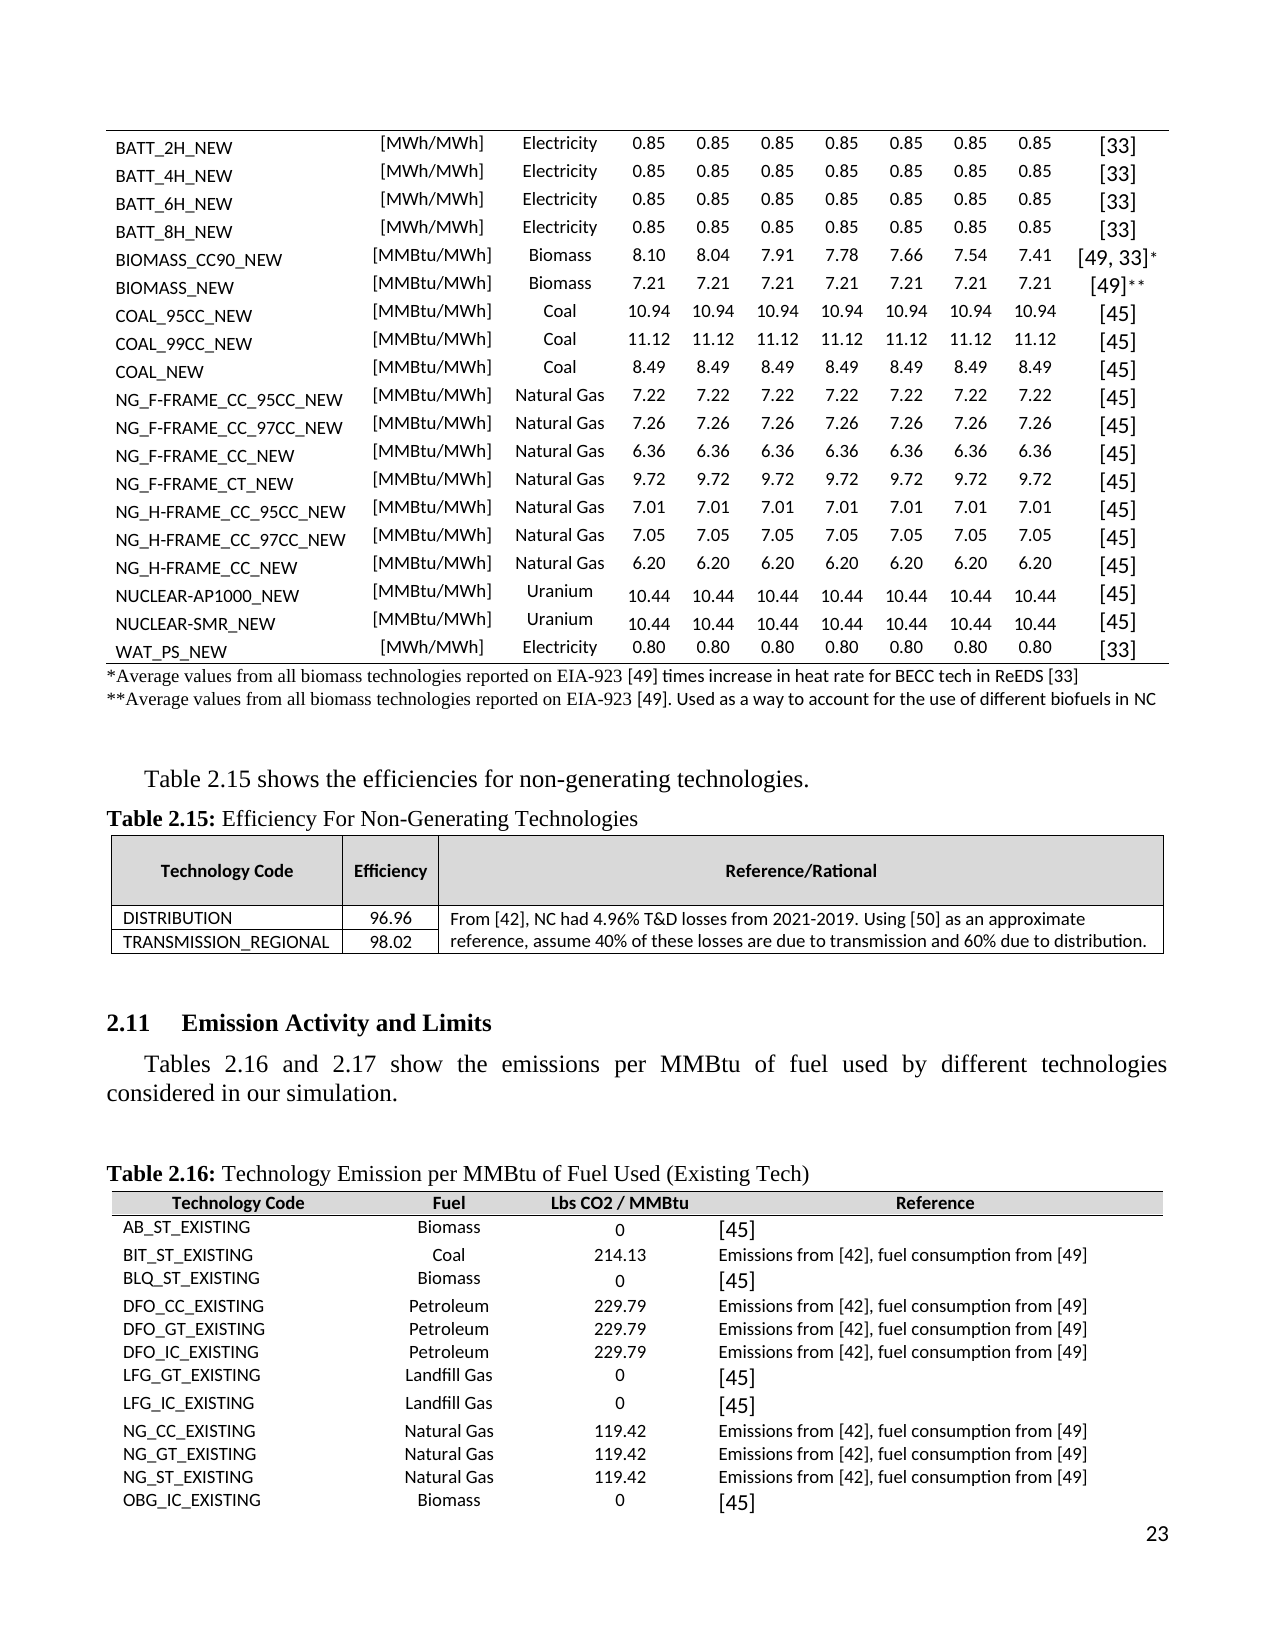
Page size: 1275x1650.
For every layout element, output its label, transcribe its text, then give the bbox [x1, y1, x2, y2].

table_cell Petroleum [365, 1340, 533, 1363]
table_cell 7.21 [938, 271, 1003, 299]
table_cell 7.26 [1003, 411, 1067, 439]
table_cell 0.85 [874, 159, 938, 187]
table_cell OBG_IC_EXISTING [112, 1488, 365, 1516]
table_cell 10.44 [938, 579, 1003, 607]
table_cell 7.91 [745, 243, 809, 271]
table_cell [1067, 579, 1169, 607]
table_cell 0.85 [938, 215, 1003, 243]
table_cell 0.85 [745, 131, 809, 159]
table_cell Coal [503, 327, 617, 355]
table_cell Natural Gas [503, 439, 617, 467]
table_cell Coal [365, 1244, 533, 1266]
table_cell [MMBtu/MWh] [361, 607, 503, 635]
text Table 2.15 shows the efficiencies for non-generating technologies. [106, 764, 1169, 793]
table_cell 0.85 [1003, 215, 1067, 243]
table_cell 9.72 [874, 467, 938, 495]
table_cell [1067, 495, 1169, 523]
table_cell 0.85 [874, 131, 938, 159]
table_cell 96.96 [343, 906, 438, 929]
table_cell Natural Gas [365, 1465, 533, 1488]
list Emission Activity and Limits [106, 1008, 1169, 1037]
table_cell 0.85 [874, 215, 938, 243]
table_cell [MMBtu/MWh] [361, 523, 503, 551]
table_cell [1067, 411, 1169, 439]
table_cell Natural Gas [503, 383, 617, 411]
table_cell Emissions from , fuel consumption from [707, 1318, 1163, 1340]
table_cell NG_F-FRAME_CC_97CC_NEW [106, 411, 361, 439]
table_cell [MMBtu/MWh] [361, 271, 503, 299]
table_cell 7.05 [1003, 523, 1067, 551]
table_cell 0.80 [681, 635, 745, 663]
table_header Reference/Rational [439, 836, 1163, 905]
table_cell NG_F-FRAME_CC_95CC_NEW [106, 383, 361, 411]
table_cell 9.72 [810, 467, 874, 495]
table_cell 0.85 [810, 131, 874, 159]
table_cell 7.54 [938, 243, 1003, 271]
table_cell 0.85 [810, 187, 874, 215]
table_cell 0.85 [617, 187, 681, 215]
table_cell 7.01 [745, 495, 809, 523]
table_cell 11.12 [938, 327, 1003, 355]
table_cell Landfill Gas [365, 1391, 533, 1419]
table_cell Biomass [365, 1216, 533, 1243]
table_cell 7.01 [617, 495, 681, 523]
table_cell [1067, 131, 1169, 159]
table_cell From , NC had 4.96% T&D losses from 2021-2019. Using as an approximate reference, assume 40% of these losses are due to transmission and 60% due to distribution. [439, 906, 1163, 953]
table_cell [707, 1363, 1163, 1391]
table_cell 7.22 [1003, 383, 1067, 411]
table_cell [707, 1266, 1163, 1294]
table_cell 0 [533, 1266, 707, 1294]
table_cell 7.26 [681, 411, 745, 439]
table_cell 229.79 [533, 1340, 707, 1363]
table_cell 119.42 [533, 1442, 707, 1465]
table_cell LFG_GT_EXISTING [112, 1363, 365, 1391]
table_cell * [1067, 243, 1169, 271]
table_cell 0.85 [617, 215, 681, 243]
table_cell 11.12 [874, 327, 938, 355]
table_cell 0.85 [617, 159, 681, 187]
table_cell 6.20 [874, 551, 938, 579]
table_cell [MMBtu/MWh] [361, 551, 503, 579]
table_cell 7.21 [810, 271, 874, 299]
table_cell 8.49 [745, 355, 809, 383]
table_cell 7.26 [745, 411, 809, 439]
table_cell [MMBtu/MWh] [361, 495, 503, 523]
table_cell 0.85 [1003, 131, 1067, 159]
table_cell DFO_IC_EXISTING [112, 1340, 365, 1363]
table_cell BATT_6H_NEW [106, 187, 361, 215]
table_cell 8.49 [681, 355, 745, 383]
table_cell Natural Gas [503, 467, 617, 495]
table_cell [1067, 467, 1169, 495]
table_cell [1067, 439, 1169, 467]
table_cell 6.20 [1003, 551, 1067, 579]
table_cell 10.44 [745, 607, 809, 635]
table_header Efficiency [343, 836, 438, 905]
text Table 2.15: Efficiency For Non-Generating Technologies [106, 805, 1169, 832]
table_cell 7.66 [874, 243, 938, 271]
table_cell 10.44 [874, 607, 938, 635]
table_cell 7.22 [617, 383, 681, 411]
table_cell 10.94 [938, 299, 1003, 327]
table_cell 0.85 [745, 187, 809, 215]
table_cell BLQ_ST_EXISTING [112, 1266, 365, 1294]
table_cell NG_H-FRAME_CC_NEW [106, 551, 361, 579]
table_cell NUCLEAR-AP1000_NEW [106, 579, 361, 607]
table_cell [MWh/MWh] [361, 159, 503, 187]
table_cell NG_F-FRAME_CT_NEW [106, 467, 361, 495]
table_cell Natural Gas [365, 1419, 533, 1442]
table_cell BATT_2H_NEW [106, 131, 361, 159]
table_cell WAT_PS_NEW [106, 635, 361, 663]
table_cell 10.44 [1003, 607, 1067, 635]
table_header Lbs CO2 / MMBtu [533, 1192, 707, 1214]
table_cell 10.94 [617, 299, 681, 327]
table_cell Petroleum [365, 1295, 533, 1317]
text *Average values from all biomass technologies reported on EIA-923 times increase in heat rate for BECC tech in ReEDS [106, 664, 1169, 687]
table_cell 7.01 [681, 495, 745, 523]
table_cell Biomass [503, 271, 617, 299]
table_cell NG_CC_EXISTING [112, 1419, 365, 1442]
table_cell [1067, 187, 1169, 215]
table_cell 7.21 [681, 271, 745, 299]
table_cell 11.12 [681, 327, 745, 355]
table_cell NG_ST_EXISTING [112, 1465, 365, 1488]
table_cell [1067, 523, 1169, 551]
table_header Technology Code [112, 1192, 365, 1214]
table_cell 0 [533, 1216, 707, 1243]
table_cell 0.80 [745, 635, 809, 663]
table_header Reference [707, 1192, 1163, 1214]
table_cell 7.22 [681, 383, 745, 411]
table_cell COAL_95CC_NEW [106, 299, 361, 327]
table_cell 6.20 [810, 551, 874, 579]
table_cell [MMBtu/MWh] [361, 299, 503, 327]
table_cell [1067, 355, 1169, 383]
table_cell 9.72 [681, 467, 745, 495]
table_cell Natural Gas [503, 551, 617, 579]
table_cell Natural Gas [503, 495, 617, 523]
table_cell 7.26 [617, 411, 681, 439]
table_header Technology Code [112, 836, 342, 905]
table_cell [MWh/MWh] [361, 215, 503, 243]
table_cell 10.44 [1003, 579, 1067, 607]
table_cell 7.22 [810, 383, 874, 411]
table_cell Petroleum [365, 1318, 533, 1340]
table_cell 0.85 [1003, 159, 1067, 187]
table_cell NG_H-FRAME_CC_97CC_NEW [106, 523, 361, 551]
table_cell 6.36 [745, 439, 809, 467]
table_cell 7.26 [874, 411, 938, 439]
table_cell 214.13 [533, 1244, 707, 1266]
table_cell Coal [503, 355, 617, 383]
text **Average values from all biomass technologies reported on EIA-923 . Used as a way to account for the use of different biofuels in NC [106, 687, 1169, 710]
table_cell [707, 1391, 1163, 1419]
table_cell 10.44 [617, 607, 681, 635]
table_cell Uranium [503, 607, 617, 635]
table_cell DFO_CC_EXISTING [112, 1295, 365, 1317]
table_cell [707, 1488, 1163, 1516]
table_cell 0.80 [810, 635, 874, 663]
table_cell 0.85 [617, 131, 681, 159]
table_cell NUCLEAR-SMR_NEW [106, 607, 361, 635]
table_cell Emissions from , fuel consumption from [707, 1295, 1163, 1317]
table_cell Electricity [503, 159, 617, 187]
table_cell 8.49 [810, 355, 874, 383]
table_cell 7.22 [745, 383, 809, 411]
table_cell 6.36 [874, 439, 938, 467]
table_cell 6.20 [938, 551, 1003, 579]
table_cell BIOMASS_CC90_NEW [106, 243, 361, 271]
table_cell 11.12 [1003, 327, 1067, 355]
table_cell [MWh/MWh] [361, 635, 503, 663]
table_cell 7.22 [874, 383, 938, 411]
table_cell [1067, 159, 1169, 187]
table_cell 7.41 [1003, 243, 1067, 271]
table_cell 8.49 [617, 355, 681, 383]
table_cell COAL_NEW [106, 355, 361, 383]
table_cell 11.12 [810, 327, 874, 355]
table_cell 7.05 [681, 523, 745, 551]
table_cell 0.85 [681, 215, 745, 243]
table_cell 7.05 [938, 523, 1003, 551]
table_cell BATT_4H_NEW [106, 159, 361, 187]
table_cell 0.85 [810, 215, 874, 243]
table_cell 8.49 [938, 355, 1003, 383]
table_cell 10.94 [745, 299, 809, 327]
table_cell 10.94 [810, 299, 874, 327]
table_cell 6.20 [617, 551, 681, 579]
table_cell 7.21 [874, 271, 938, 299]
table_cell 10.44 [810, 607, 874, 635]
table_cell Electricity [503, 215, 617, 243]
table_cell Natural Gas [503, 523, 617, 551]
table_cell Landfill Gas [365, 1363, 533, 1391]
table_cell 0.85 [938, 187, 1003, 215]
table_cell 0.85 [938, 131, 1003, 159]
table_cell 7.01 [938, 495, 1003, 523]
text Tables 2.16 and 2.17 show the emissions per MMBtu of fuel used by different technologies considered in our simulation. [106, 1049, 1169, 1107]
table_cell Coal [503, 299, 617, 327]
table_cell 7.26 [810, 411, 874, 439]
table_cell 10.44 [617, 579, 681, 607]
table_cell 10.94 [1003, 299, 1067, 327]
table_cell 7.21 [1003, 271, 1067, 299]
table_cell 8.04 [681, 243, 745, 271]
table_cell [707, 1216, 1163, 1243]
table_cell 6.36 [681, 439, 745, 467]
table_cell [1067, 299, 1169, 327]
table_cell 0 [533, 1488, 707, 1516]
table_cell 0.80 [617, 635, 681, 663]
table_cell 6.36 [617, 439, 681, 467]
table_cell 9.72 [938, 467, 1003, 495]
table_cell Natural Gas [365, 1442, 533, 1465]
table_cell 7.05 [617, 523, 681, 551]
table_cell 7.21 [745, 271, 809, 299]
table_cell [MMBtu/MWh] [361, 411, 503, 439]
table_cell 0.85 [938, 159, 1003, 187]
table_cell 11.12 [745, 327, 809, 355]
table_cell 6.20 [681, 551, 745, 579]
table_cell 0.85 [681, 131, 745, 159]
table_cell 7.01 [1003, 495, 1067, 523]
table_cell [MMBtu/MWh] [361, 439, 503, 467]
table_cell 0.85 [874, 187, 938, 215]
table_cell [1067, 551, 1169, 579]
table_cell 8.49 [874, 355, 938, 383]
table_cell 10.44 [681, 579, 745, 607]
table_cell [1067, 327, 1169, 355]
table_cell 7.01 [874, 495, 938, 523]
table_cell 0.80 [1003, 635, 1067, 663]
table_cell BIOMASS_NEW [106, 271, 361, 299]
table_cell [MMBtu/MWh] [361, 383, 503, 411]
table_cell 6.36 [1003, 439, 1067, 467]
table_cell 0.80 [874, 635, 938, 663]
table_cell Natural Gas [503, 411, 617, 439]
table_cell 98.02 [343, 930, 438, 953]
table_cell 229.79 [533, 1318, 707, 1340]
table_cell 10.44 [938, 607, 1003, 635]
table_cell [1067, 607, 1169, 635]
table_cell 6.36 [938, 439, 1003, 467]
table_cell 11.12 [617, 327, 681, 355]
table_cell AB_ST_EXISTING [112, 1216, 365, 1243]
table_cell Electricity [503, 187, 617, 215]
table_cell 7.21 [617, 271, 681, 299]
table_cell [1067, 635, 1169, 663]
table_cell BATT_8H_NEW [106, 215, 361, 243]
table_cell Biomass [365, 1488, 533, 1516]
table_cell Emissions from , fuel consumption from [707, 1442, 1163, 1465]
table_cell 7.05 [810, 523, 874, 551]
table_cell [1067, 383, 1169, 411]
table_cell 119.42 [533, 1419, 707, 1442]
table_cell NG_GT_EXISTING [112, 1442, 365, 1465]
table_cell 229.79 [533, 1295, 707, 1317]
table_cell Emissions from , fuel consumption from [707, 1419, 1163, 1442]
table_cell [MMBtu/MWh] [361, 579, 503, 607]
table_cell 0.85 [681, 187, 745, 215]
table_cell TRANSMISSION_REGIONAL [112, 930, 342, 953]
table_cell 10.44 [681, 607, 745, 635]
table_cell 0.85 [745, 159, 809, 187]
table_cell 10.44 [810, 579, 874, 607]
table_cell [MMBtu/MWh] [361, 355, 503, 383]
table_cell Uranium [503, 579, 617, 607]
table_cell Electricity [503, 635, 617, 663]
table_cell Biomass [365, 1266, 533, 1294]
table_cell ** [1067, 271, 1169, 299]
table_cell 0.85 [810, 159, 874, 187]
table_cell 6.36 [810, 439, 874, 467]
table_cell BIT_ST_EXISTING [112, 1244, 365, 1266]
table_cell COAL_99CC_NEW [106, 327, 361, 355]
table_cell [MWh/MWh] [361, 187, 503, 215]
table_cell 9.72 [745, 467, 809, 495]
table_cell Emissions from , fuel consumption from [707, 1244, 1163, 1266]
table_cell [MWh/MWh] [361, 131, 503, 159]
table_cell [MMBtu/MWh] [361, 243, 503, 271]
table_cell 7.22 [938, 383, 1003, 411]
table_cell DISTRIBUTION [112, 906, 342, 929]
table_cell 0.85 [745, 215, 809, 243]
table_header Fuel [365, 1192, 533, 1214]
table_cell NG_F-FRAME_CC_NEW [106, 439, 361, 467]
table_cell 10.44 [745, 579, 809, 607]
table_cell [1067, 215, 1169, 243]
table_cell 7.26 [938, 411, 1003, 439]
table_cell 9.72 [1003, 467, 1067, 495]
table_cell 0.80 [938, 635, 1003, 663]
table_cell 8.49 [1003, 355, 1067, 383]
table_cell 10.94 [874, 299, 938, 327]
table_cell 10.44 [874, 579, 938, 607]
table_cell Electricity [503, 131, 617, 159]
table_cell 0 [533, 1363, 707, 1391]
table_cell NG_H-FRAME_CC_95CC_NEW [106, 495, 361, 523]
table_cell 7.01 [810, 495, 874, 523]
table_cell 0.85 [681, 159, 745, 187]
table_cell 7.78 [810, 243, 874, 271]
text Table 2.16: Technology Emission per MMBtu of Fuel Used (Existing Tech) [106, 1160, 1169, 1187]
table_cell Emissions from , fuel consumption from [707, 1465, 1163, 1488]
table_cell 10.94 [681, 299, 745, 327]
table_cell DFO_GT_EXISTING [112, 1318, 365, 1340]
table_cell 0.85 [1003, 187, 1067, 215]
table_cell [MMBtu/MWh] [361, 467, 503, 495]
table_cell 6.20 [745, 551, 809, 579]
table_cell 0 [533, 1391, 707, 1419]
table_cell [MMBtu/MWh] [361, 327, 503, 355]
table_cell 9.72 [617, 467, 681, 495]
table_cell Emissions from , fuel consumption from [707, 1340, 1163, 1363]
table_cell 7.05 [874, 523, 938, 551]
table_cell LFG_IC_EXISTING [112, 1391, 365, 1419]
table_cell 119.42 [533, 1465, 707, 1488]
table_cell 8.10 [617, 243, 681, 271]
table_cell Biomass [503, 243, 617, 271]
table_cell 7.05 [745, 523, 809, 551]
